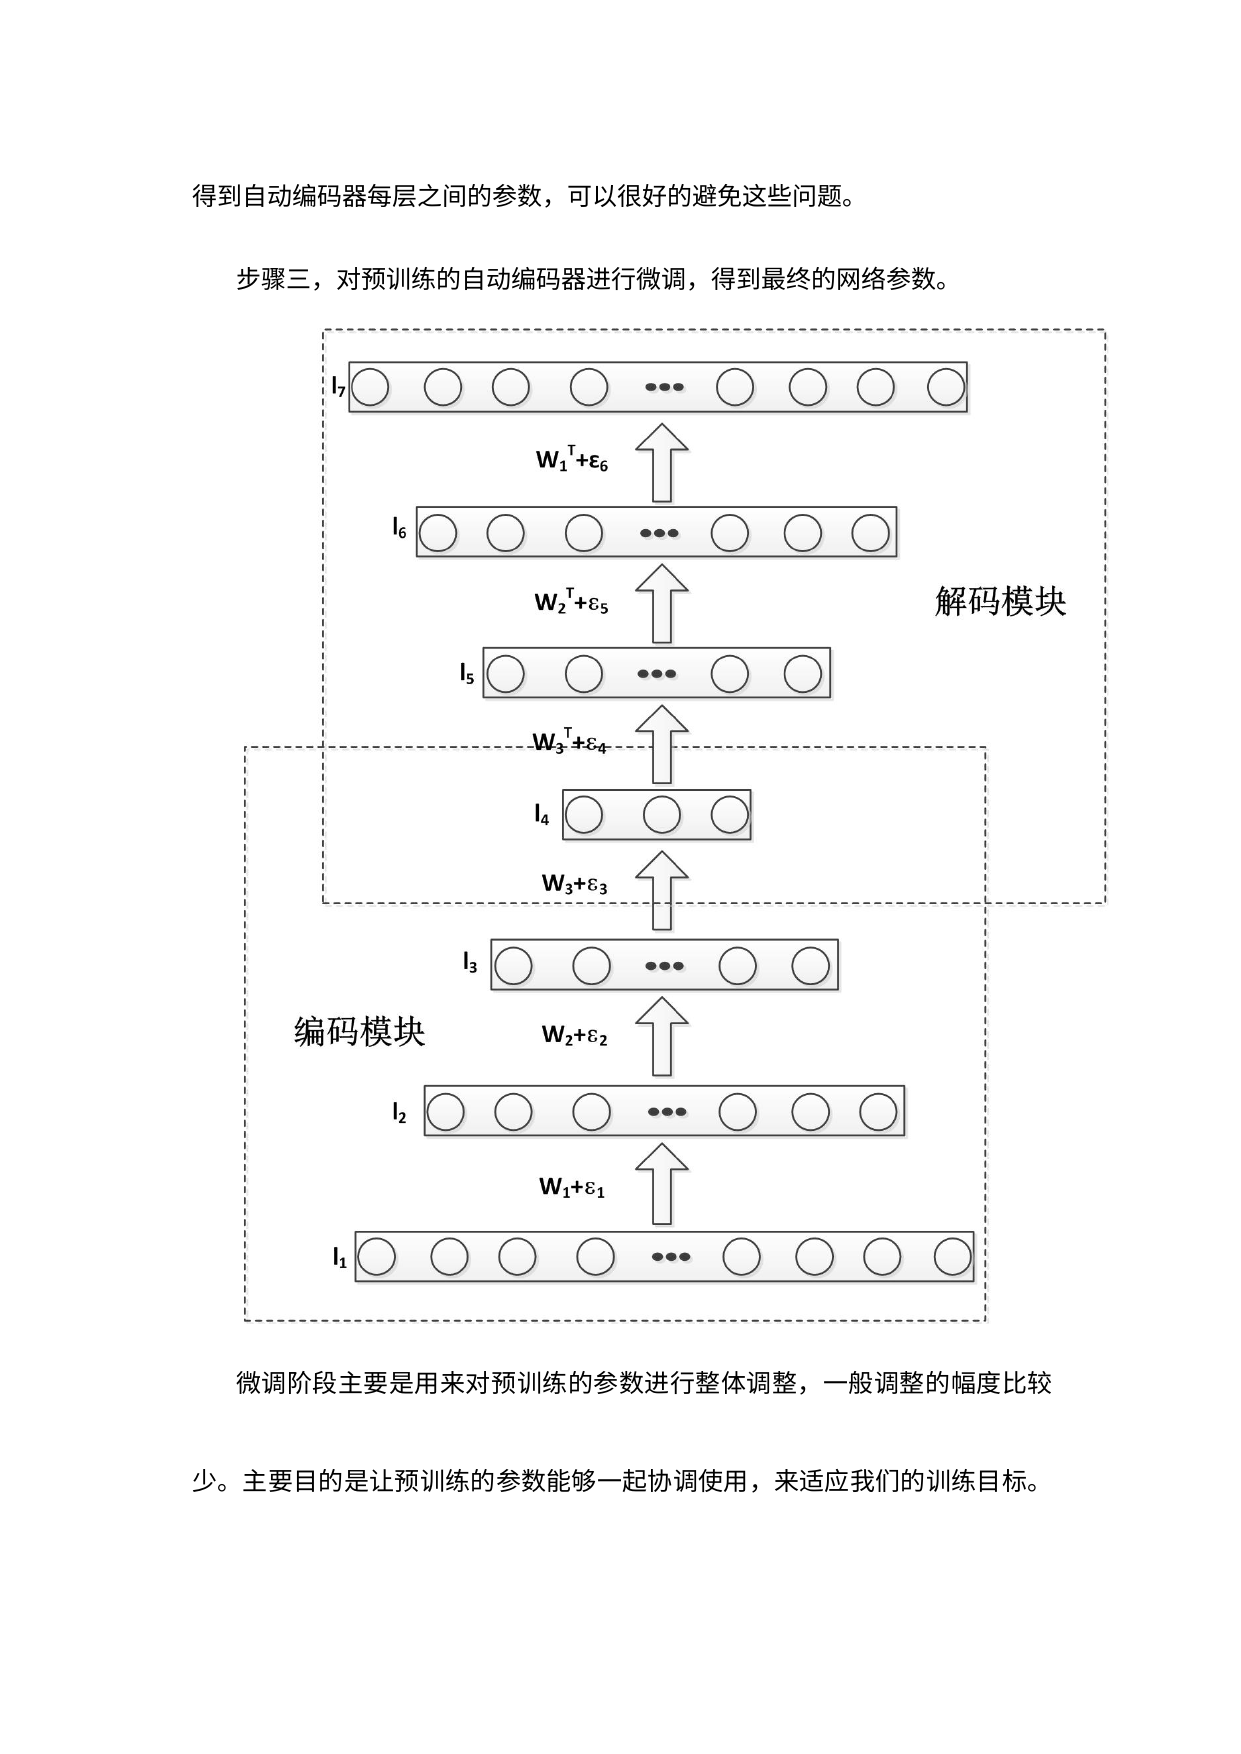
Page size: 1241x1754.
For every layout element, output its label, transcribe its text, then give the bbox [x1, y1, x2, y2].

text 步骤三，对预训练的自动编码器进行微调，得到最终的网络参数。 [192, 245, 1053, 310]
picture [243, 328, 1109, 1324]
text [192, 1349, 1053, 1512]
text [192, 162, 1053, 227]
